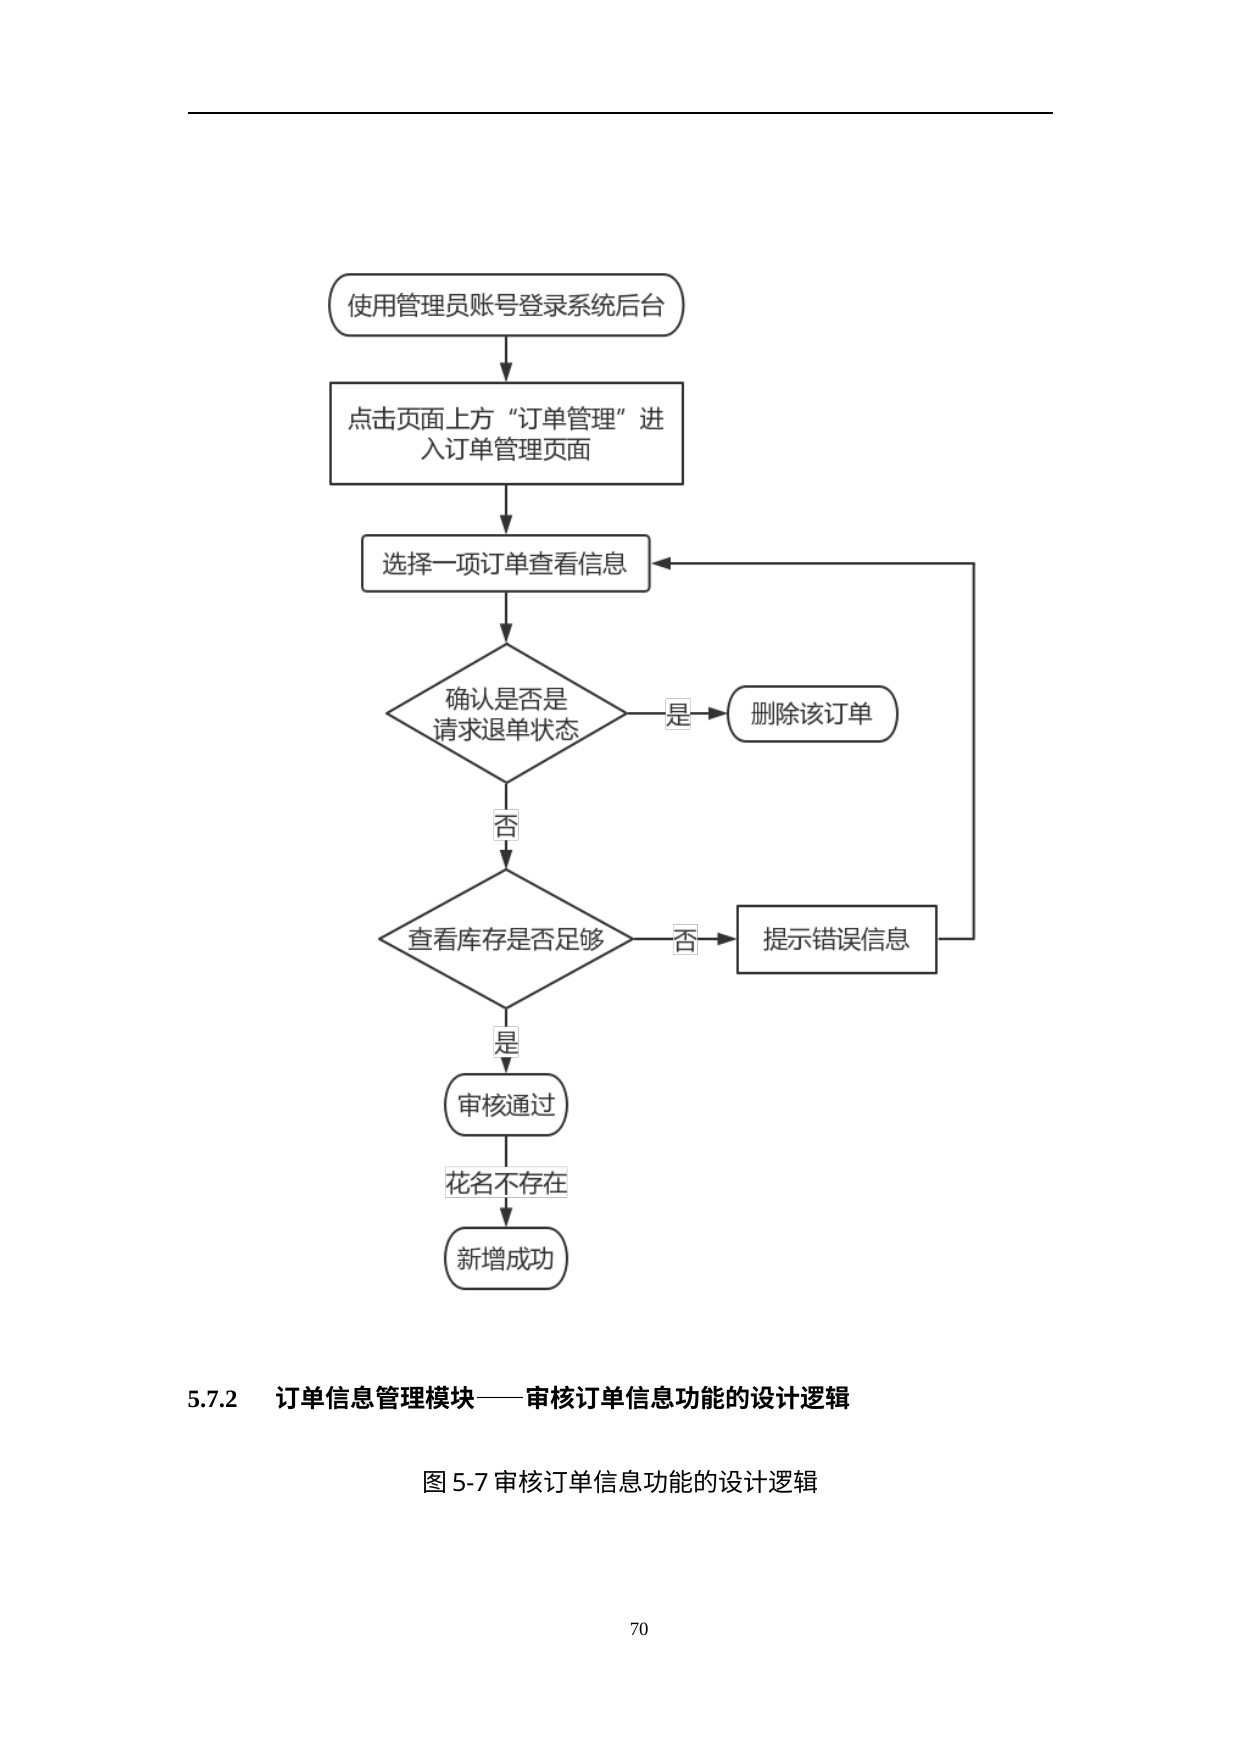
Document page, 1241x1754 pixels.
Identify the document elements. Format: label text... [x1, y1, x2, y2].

text 图5-7审核订单信息功能的设计逻辑 [187, 1448, 1053, 1513]
picture [271, 216, 1012, 1328]
